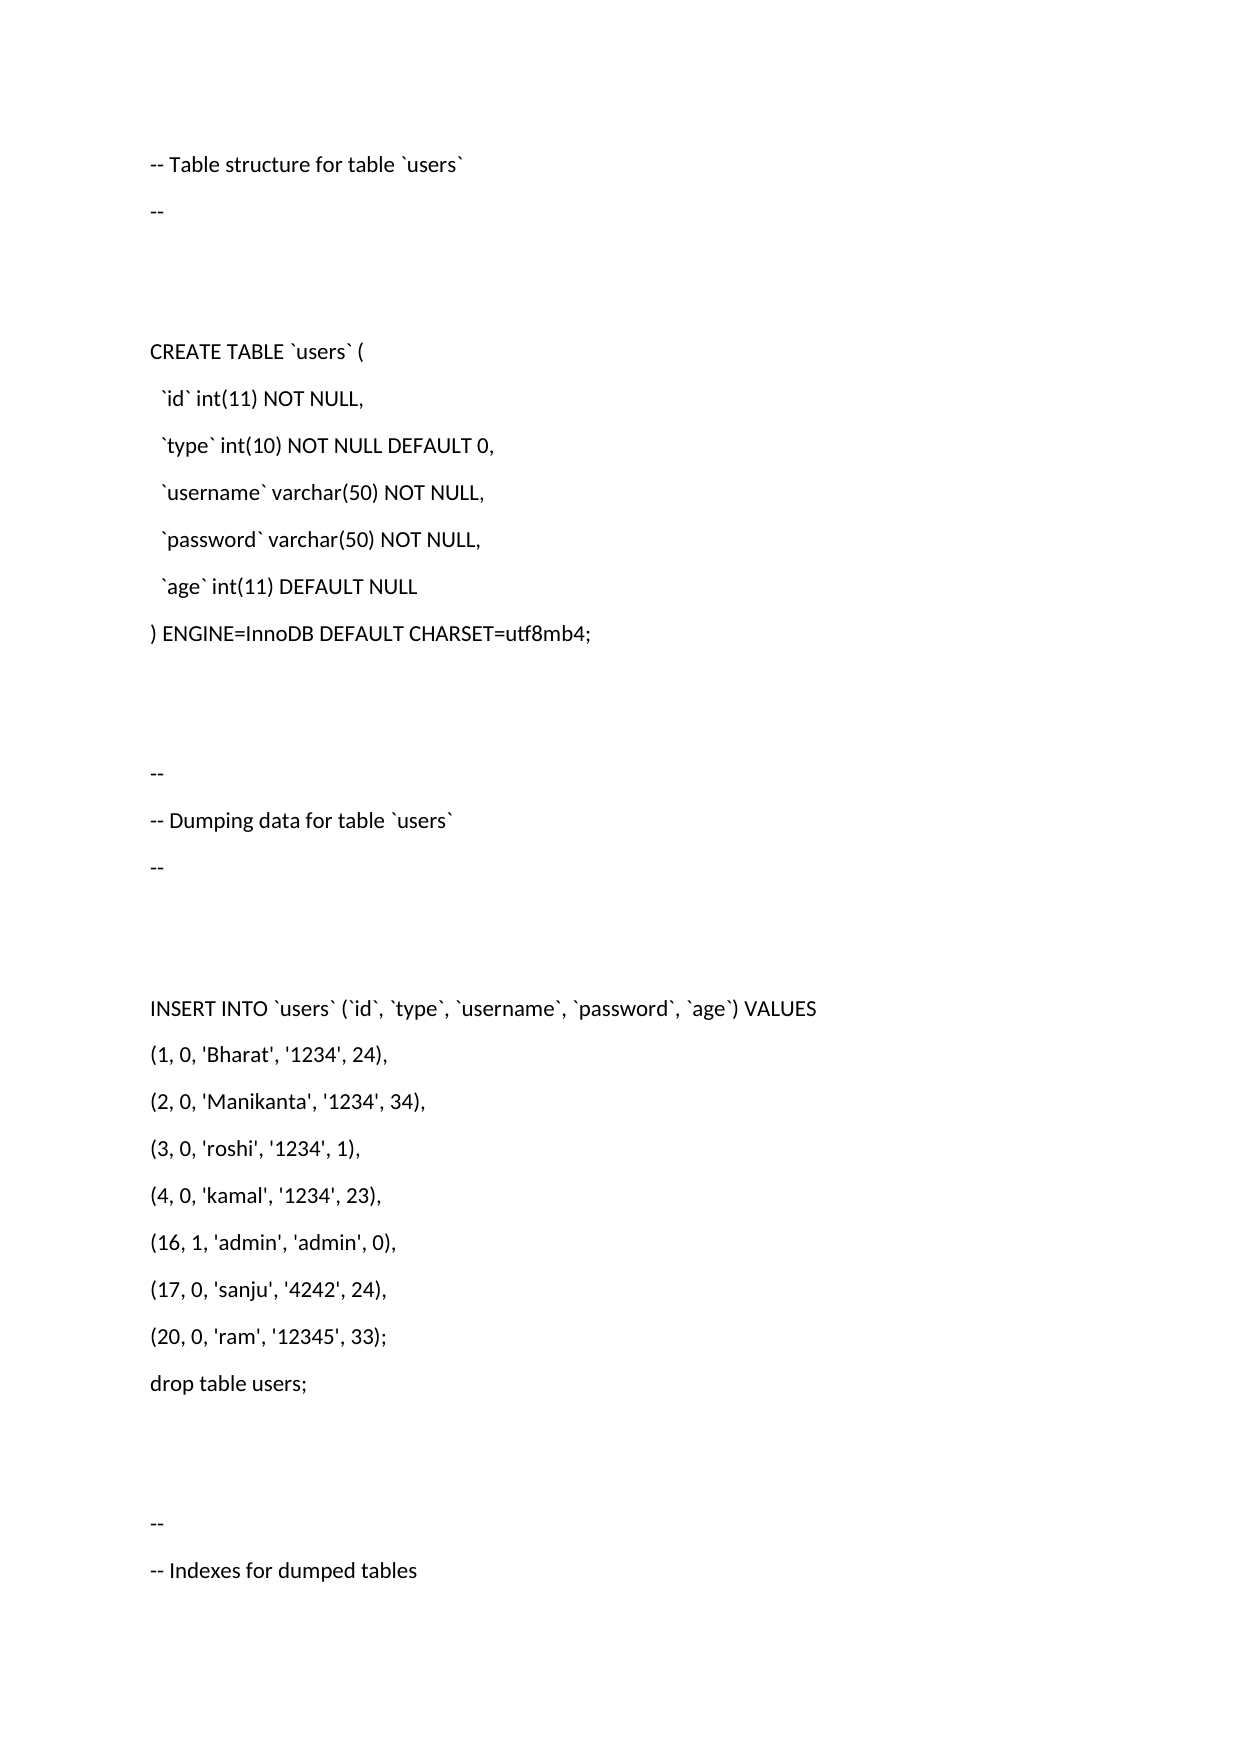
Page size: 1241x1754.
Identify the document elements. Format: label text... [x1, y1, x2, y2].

text (3, 0, 'roshi', '1234', 1), [150, 1134, 1090, 1162]
text drop table users; [150, 1369, 1090, 1397]
text (1, 0, 'Bharat', '1234', 24), [150, 1041, 1090, 1069]
text `type` int(10) NOT NULL DEFAULT 0, [150, 431, 1090, 459]
text CREATE TABLE `users` ( [150, 337, 1090, 366]
text -- Table structure for table `users` [150, 150, 1090, 178]
text -- [150, 1509, 1090, 1537]
text (20, 0, 'ram', '12345', 33); [150, 1322, 1090, 1350]
text (2, 0, 'Manikanta', '1234', 34), [150, 1087, 1090, 1116]
text -- [150, 197, 1090, 225]
text ) ENGINE=InnoDB DEFAULT CHARSET=utf8mb4; [150, 619, 1090, 647]
text INSERT INTO `users` (`id`, `type`, `username`, `password`, `age`) VALUES [150, 994, 1090, 1022]
text -- [150, 759, 1090, 787]
text `username` varchar(50) NOT NULL, [150, 478, 1090, 506]
text `password` varchar(50) NOT NULL, [150, 525, 1090, 553]
text (16, 1, 'admin', 'admin', 0), [150, 1228, 1090, 1256]
text -- Dumping data for table `users` [150, 806, 1090, 834]
text (4, 0, 'kamal', '1234', 23), [150, 1181, 1090, 1209]
text -- Indexes for dumped tables [150, 1556, 1090, 1584]
text `id` int(11) NOT NULL, [150, 384, 1090, 412]
text (17, 0, 'sanju', '4242', 24), [150, 1275, 1090, 1303]
text -- [150, 853, 1090, 881]
text `age` int(11) DEFAULT NULL [150, 572, 1090, 600]
